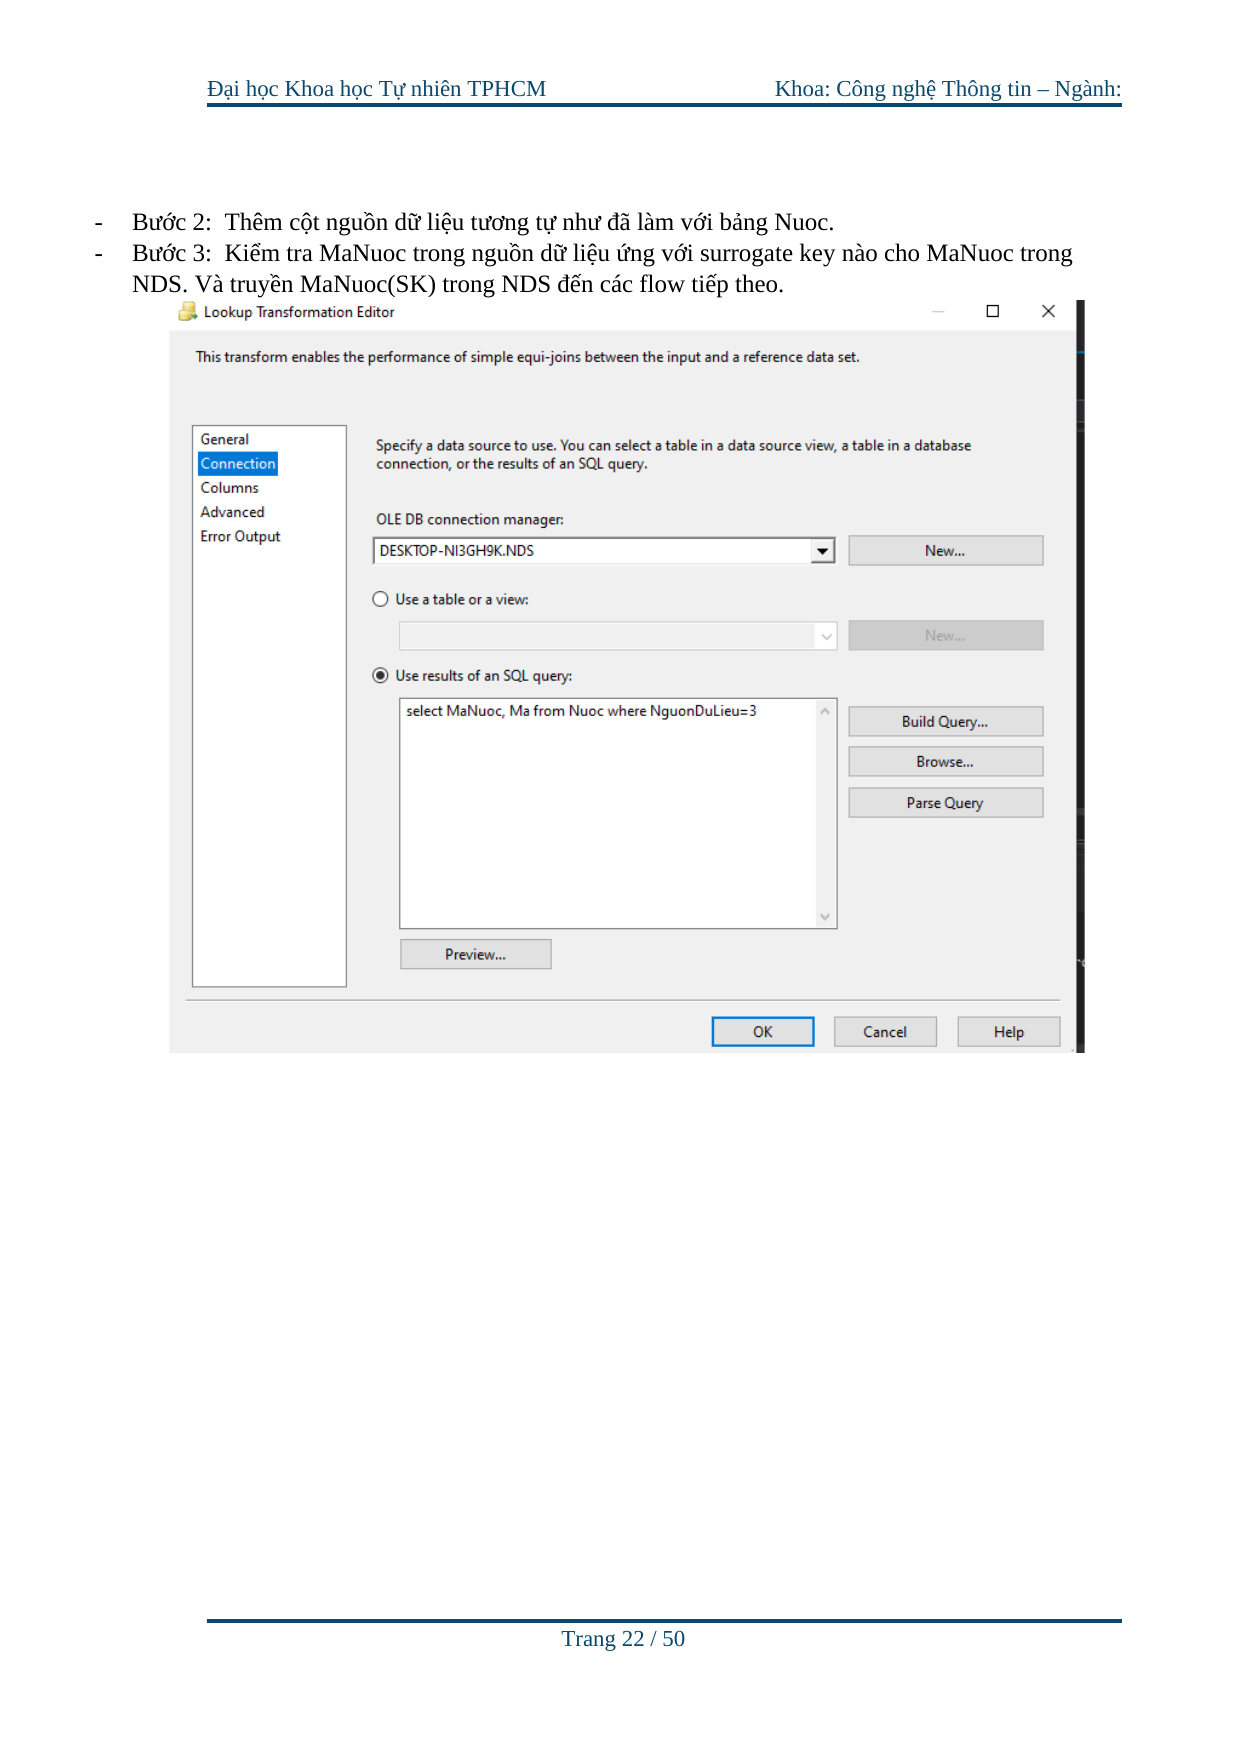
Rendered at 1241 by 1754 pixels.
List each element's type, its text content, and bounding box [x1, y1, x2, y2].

picture [169, 300, 1085, 1053]
list Bước 2: Thêm cột nguồn dữ liệu tương tự như đã làm với bảng Nuoc. [94, 207, 1122, 236]
list Bước 3: Kiểm tra MaNuoc trong nguồn dữ liệu ứng với surrogate key nào cho MaNuoc trong NDS. Và truyền MaNuoc(SK) trong NDS đến các flow tiếp theo. [94, 238, 1122, 298]
